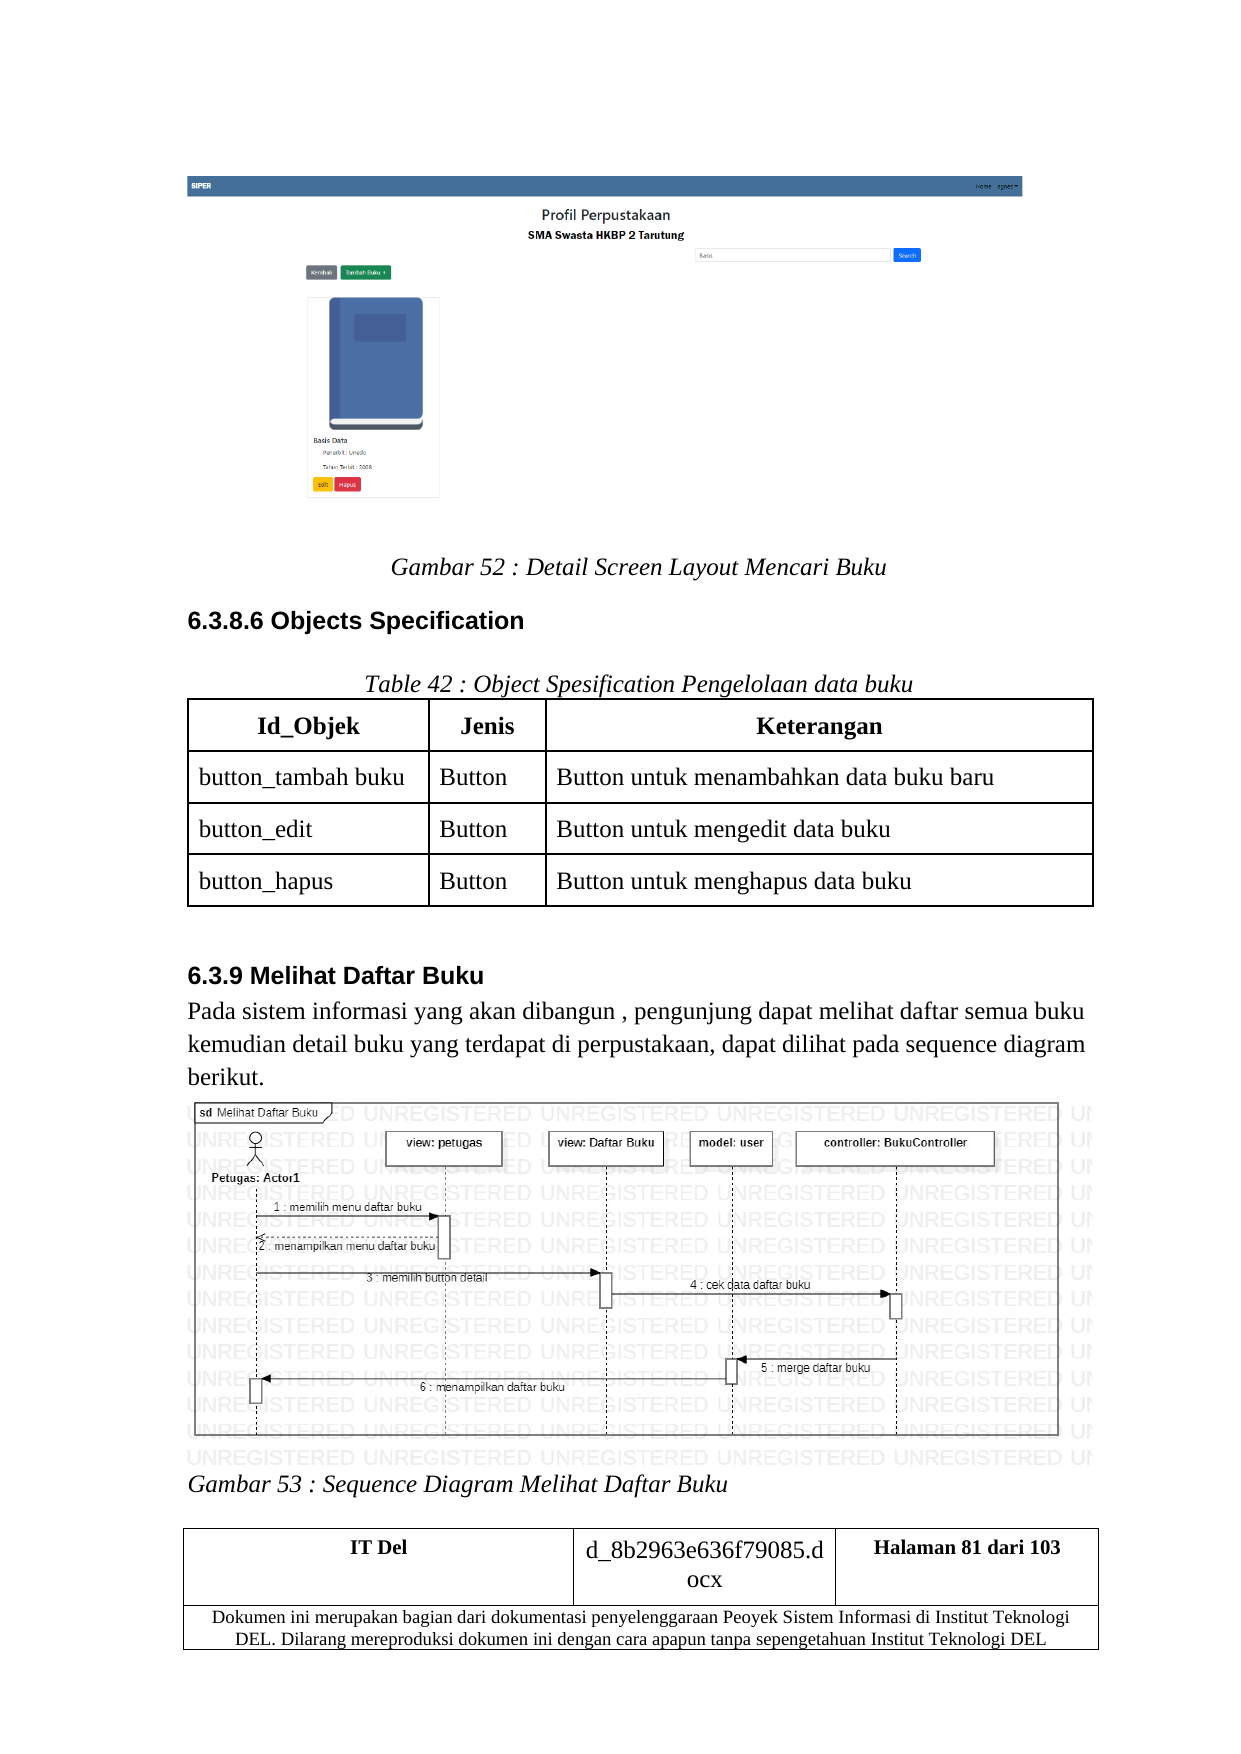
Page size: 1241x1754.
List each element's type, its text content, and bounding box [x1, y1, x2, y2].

table_header Keterangan [547, 700, 1092, 750]
text Gambar 52 : Detail Screen Layout Mencari Buku [187, 552, 1092, 581]
text Pada sistem informasi yang akan dibangun , pengunjung dapat melihat daftar semua buku kemudian detail buku yang terdapat di perpustakaan, dapat dilihat pada sequence diagram berikut. [187, 996, 1092, 1091]
subtitle 6.3.8.6 Objects Specification [187, 606, 1092, 634]
table_header Jenis [430, 700, 545, 750]
table_cell Button untuk mengedit data buku [547, 804, 1092, 853]
subtitle 6.3.9 Melihat Daftar Buku [187, 961, 1092, 989]
table_cell Button [430, 855, 545, 905]
picture [187, 1095, 1093, 1470]
table_cell button_tambah buku [189, 752, 428, 802]
table_cell button_hapus [189, 855, 428, 905]
text Gambar 53 : Sequence Diagram Melihat Daftar Buku [187, 1470, 1092, 1498]
picture [187, 176, 1023, 552]
table_cell button_edit [189, 804, 428, 853]
table_cell Button [430, 752, 545, 802]
table_cell Button [430, 804, 545, 853]
table_header Id_Objek [189, 700, 428, 750]
text Table 42 : Object Spesification Pengelolaan data buku [187, 669, 1092, 698]
table_cell Button untuk menghapus data buku [547, 855, 1092, 905]
table_cell Button untuk menambahkan data buku baru [547, 752, 1092, 802]
